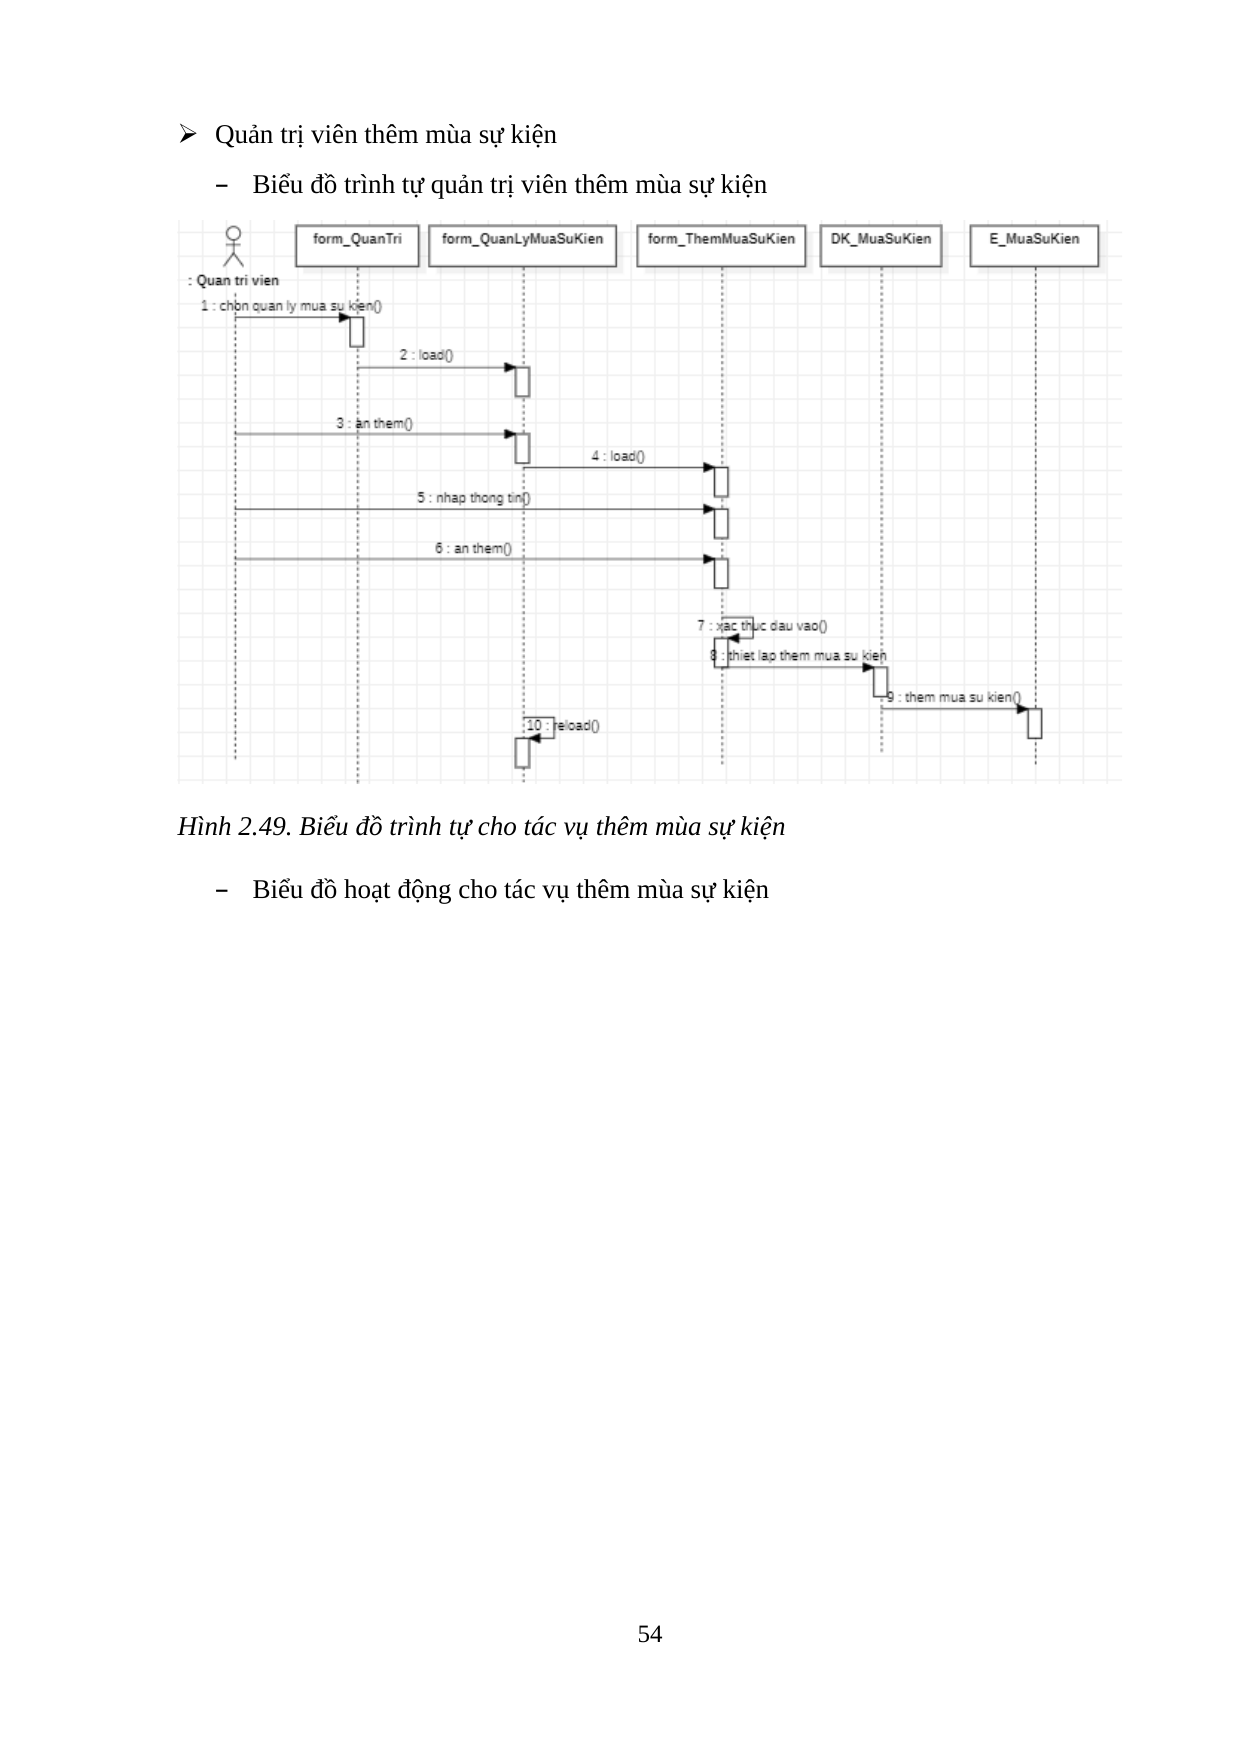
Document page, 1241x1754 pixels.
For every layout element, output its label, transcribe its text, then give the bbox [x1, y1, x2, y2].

list Quản trị viên thêm mùa sự kiện [177, 118, 1122, 149]
picture [177, 220, 1123, 784]
list Biểu đồ hoạt động cho tác vụ thêm mùa sự kiện [215, 869, 1122, 906]
list Biểu đồ trình tự quản trị viên thêm mùa sự kiện [215, 165, 1122, 202]
